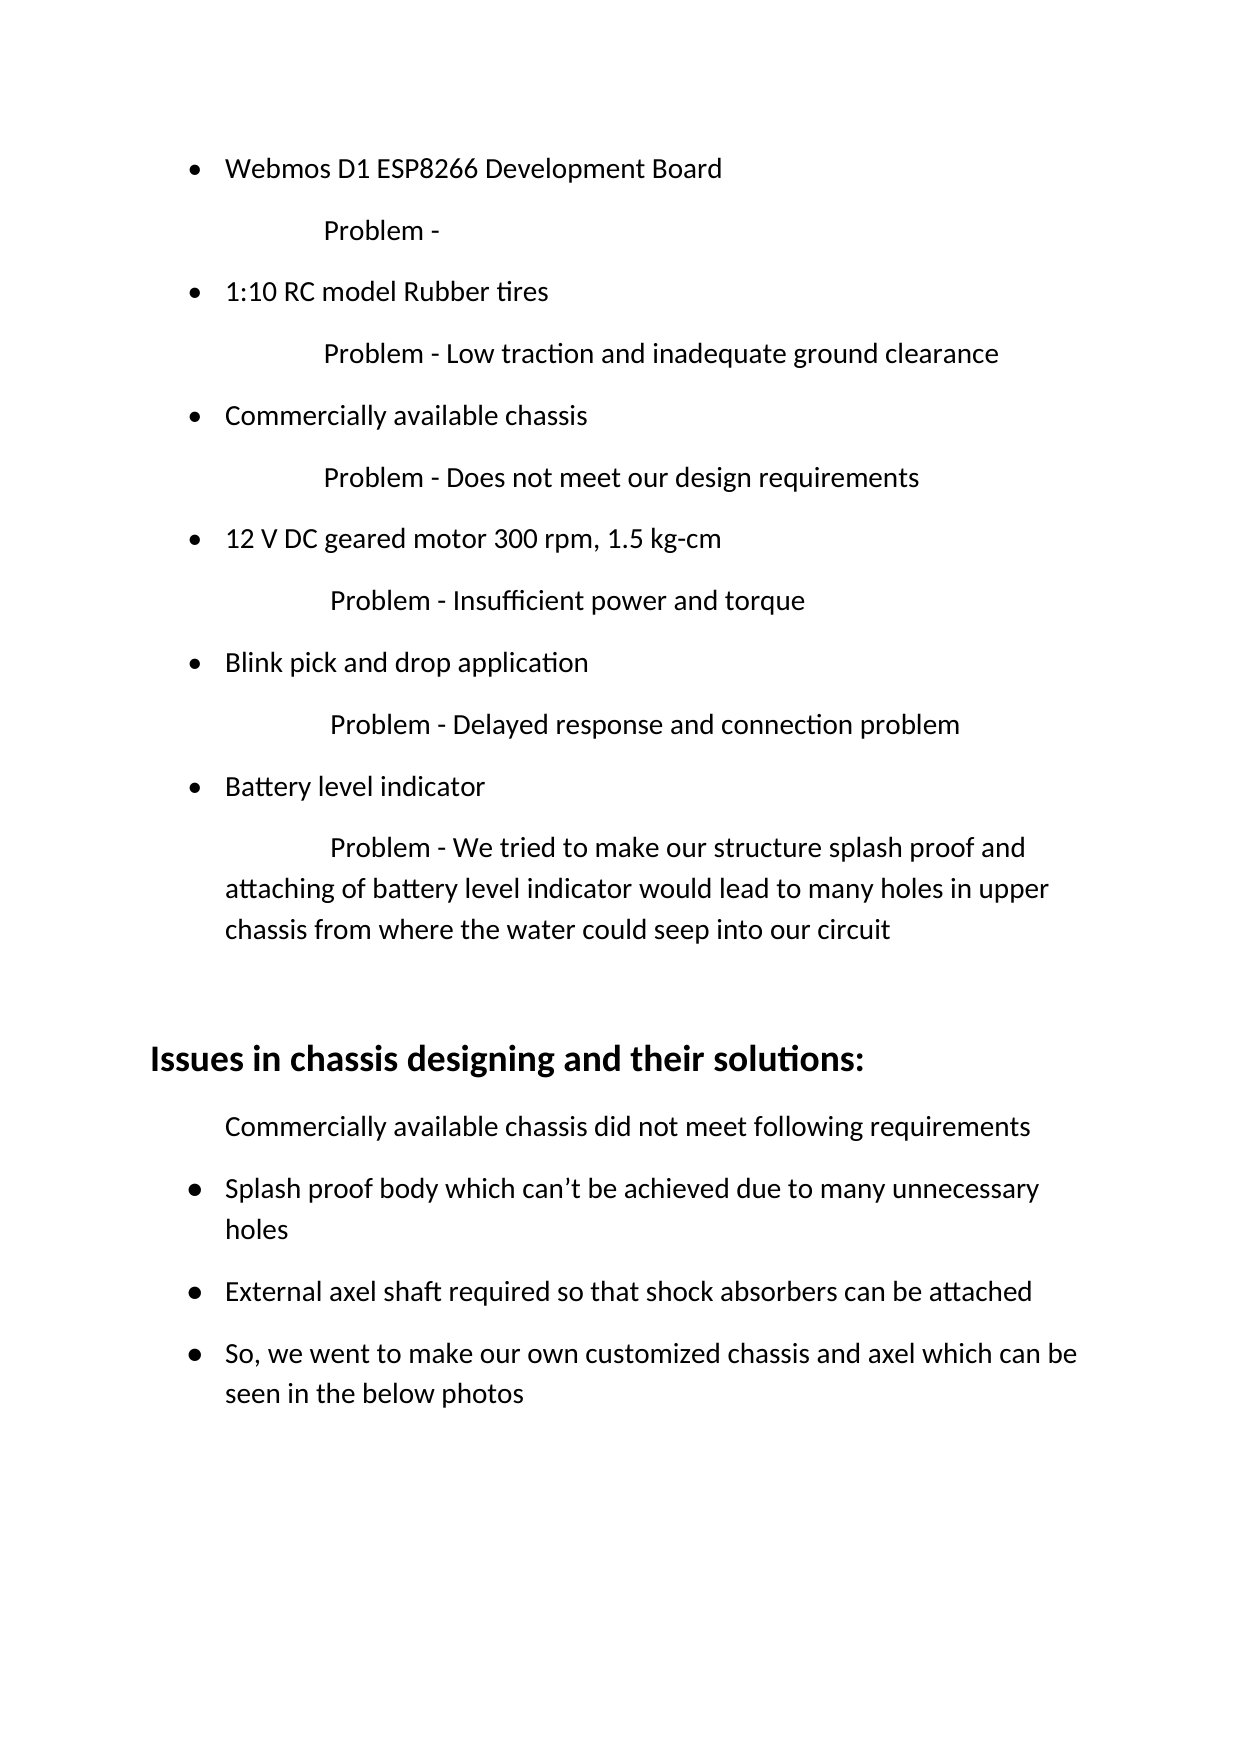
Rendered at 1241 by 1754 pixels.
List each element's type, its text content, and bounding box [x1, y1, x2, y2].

list External axel shaft required so that shock absorbers can be attached [187, 1273, 1090, 1308]
list So, we went to make our own customized chassis and axel which can be seen in the below photos [187, 1335, 1090, 1411]
text Issues in chassis designing and their solutions: [150, 1035, 1090, 1081]
list Battery level indicator [187, 768, 1090, 803]
text Problem - Delayed response and connection problem [225, 706, 1090, 742]
text Problem - [225, 212, 1090, 247]
text Problem - We tried to make our structure splash proof and attaching of battery level indicator would lead to many holes in upper chassis from where the water could seep into our circuit [225, 829, 1090, 947]
list Webmos D1 ESP8266 Development Board [187, 150, 1090, 186]
list Blink pick and drop application [187, 644, 1090, 680]
text Problem - Insufficient power and torque [225, 582, 1090, 618]
text Commercially available chassis did not meet following requirements [225, 1108, 1090, 1144]
text Problem - Does not meet our design requirements [225, 459, 1090, 494]
list 12 V DC geared motor 300 rpm, 1.5 kg-cm [187, 521, 1090, 556]
list 1:10 RC model Rubber tires [187, 273, 1090, 309]
list Splash proof body which can’t be achieved due to many unnecessary holes [187, 1170, 1090, 1247]
list Commercially available chassis [187, 397, 1090, 433]
text Problem - Low traction and inadequate ground clearance [225, 335, 1090, 371]
